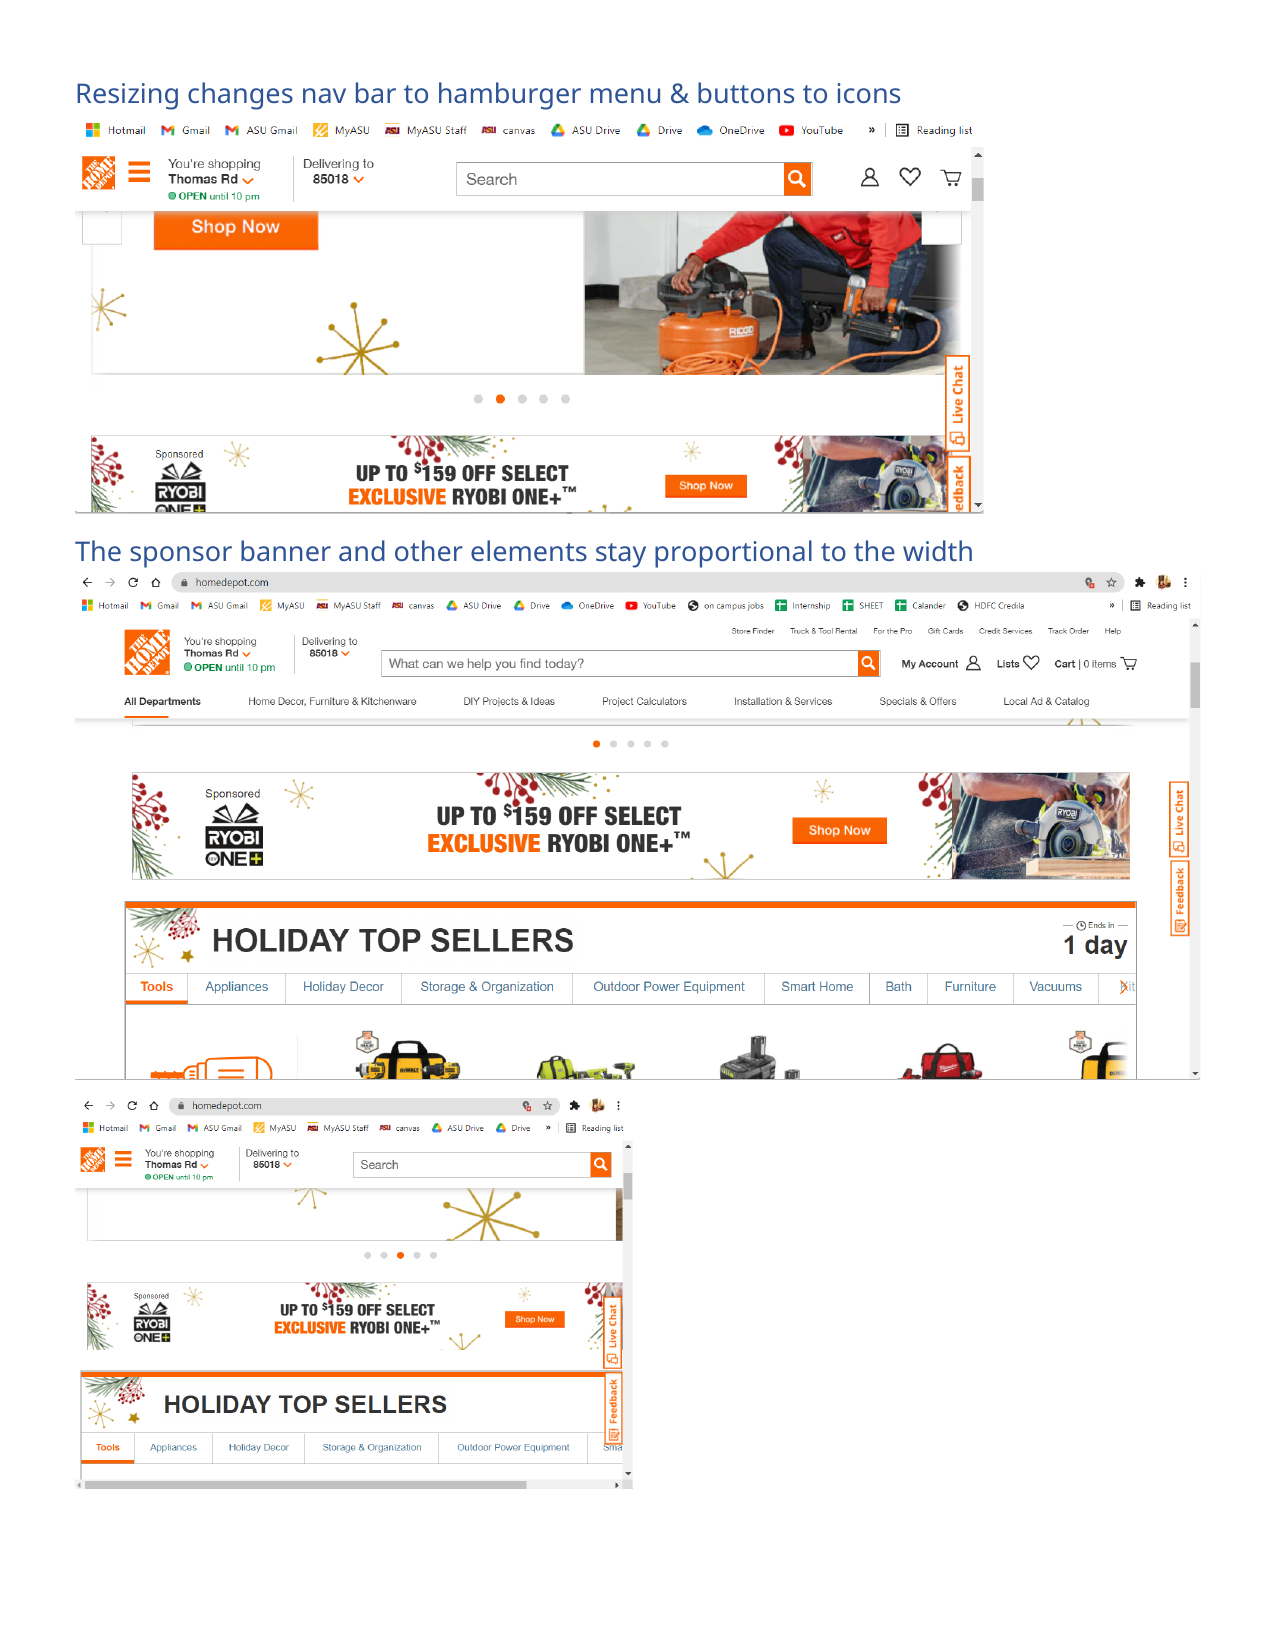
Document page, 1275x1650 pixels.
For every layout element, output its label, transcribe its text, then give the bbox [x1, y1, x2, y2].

picture [75, 1098, 633, 1489]
picture [75, 114, 984, 514]
picture [75, 572, 1200, 1080]
subtitle Resizing changes nav bar to hamburger menu & buttons to icons [75, 75, 1200, 112]
subtitle The sponsor banner and other elements stay proportional to the width [75, 533, 1200, 569]
